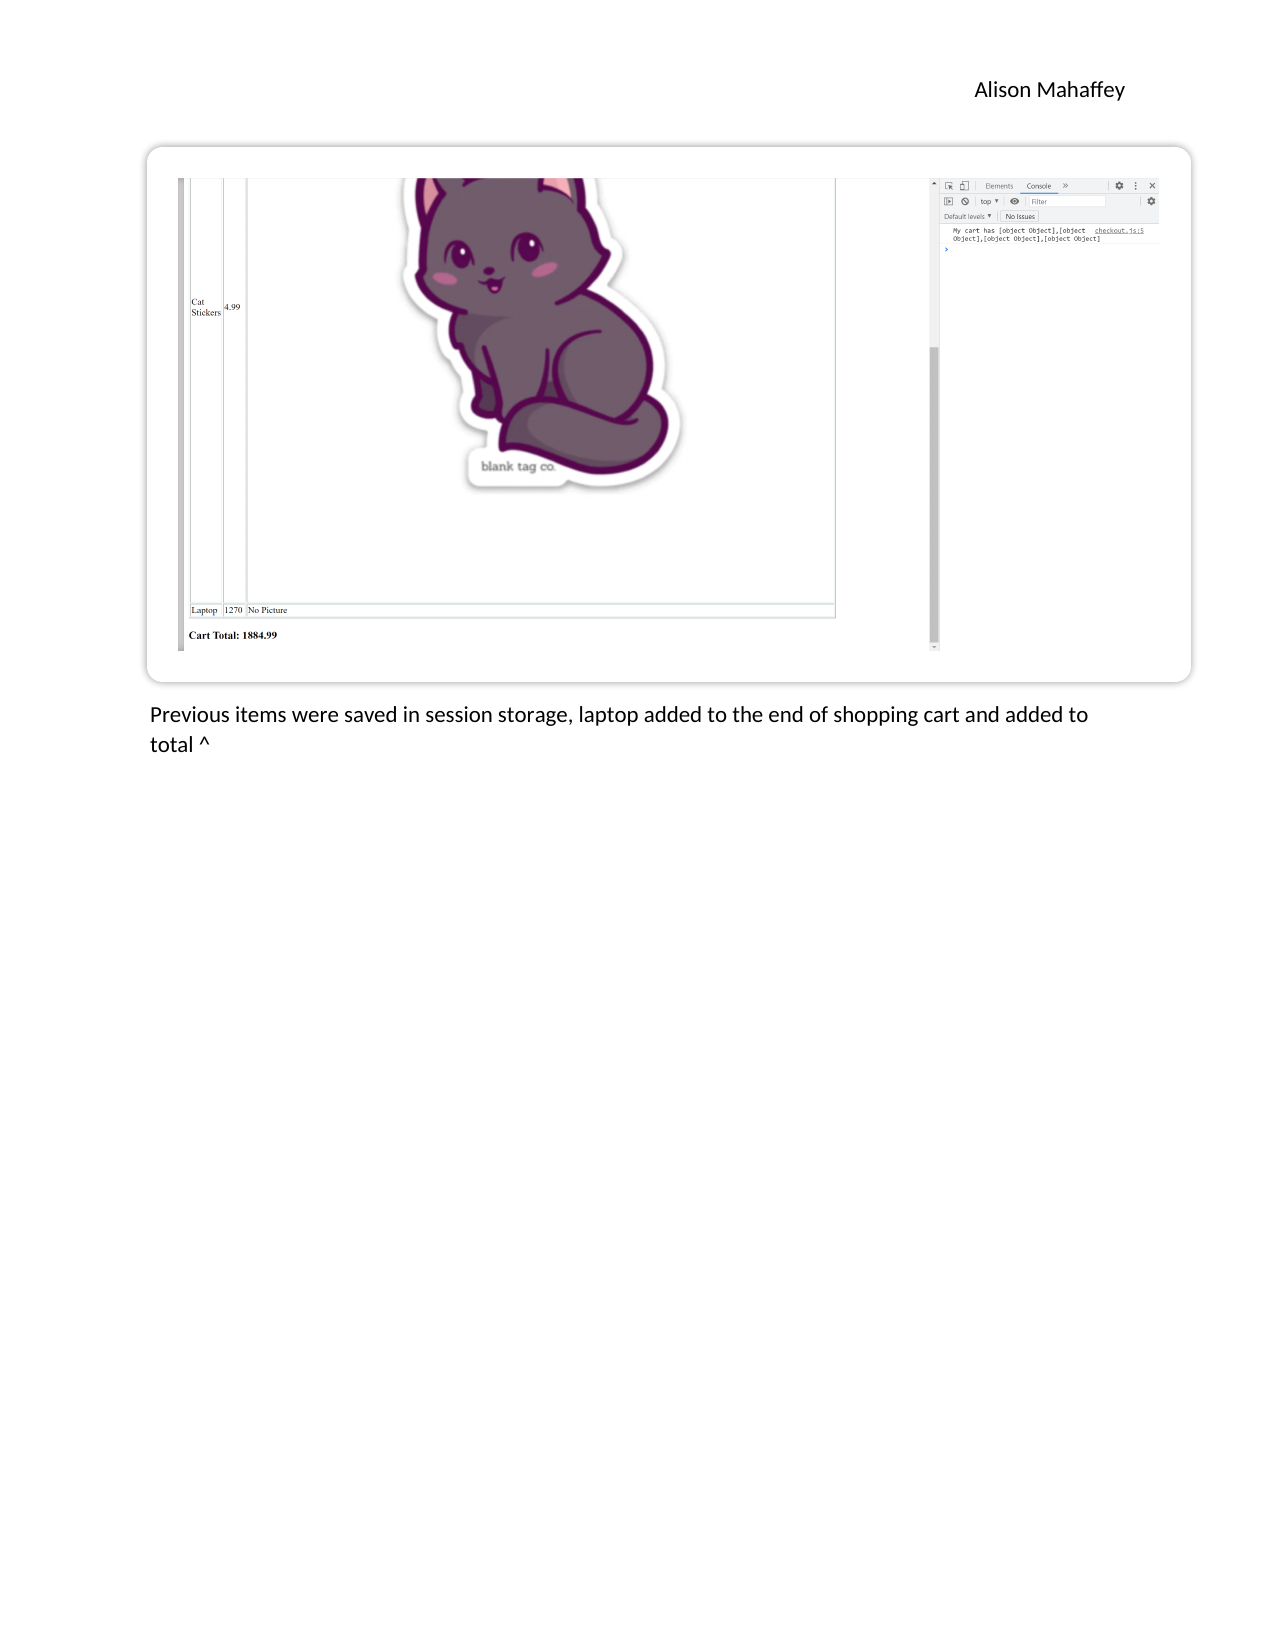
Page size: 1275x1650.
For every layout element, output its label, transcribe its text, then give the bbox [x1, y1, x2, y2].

text Previous items were saved in session storage, laptop added to the end of shopping cart and added to total ^ [150, 700, 1125, 758]
picture [184, 178, 1159, 651]
